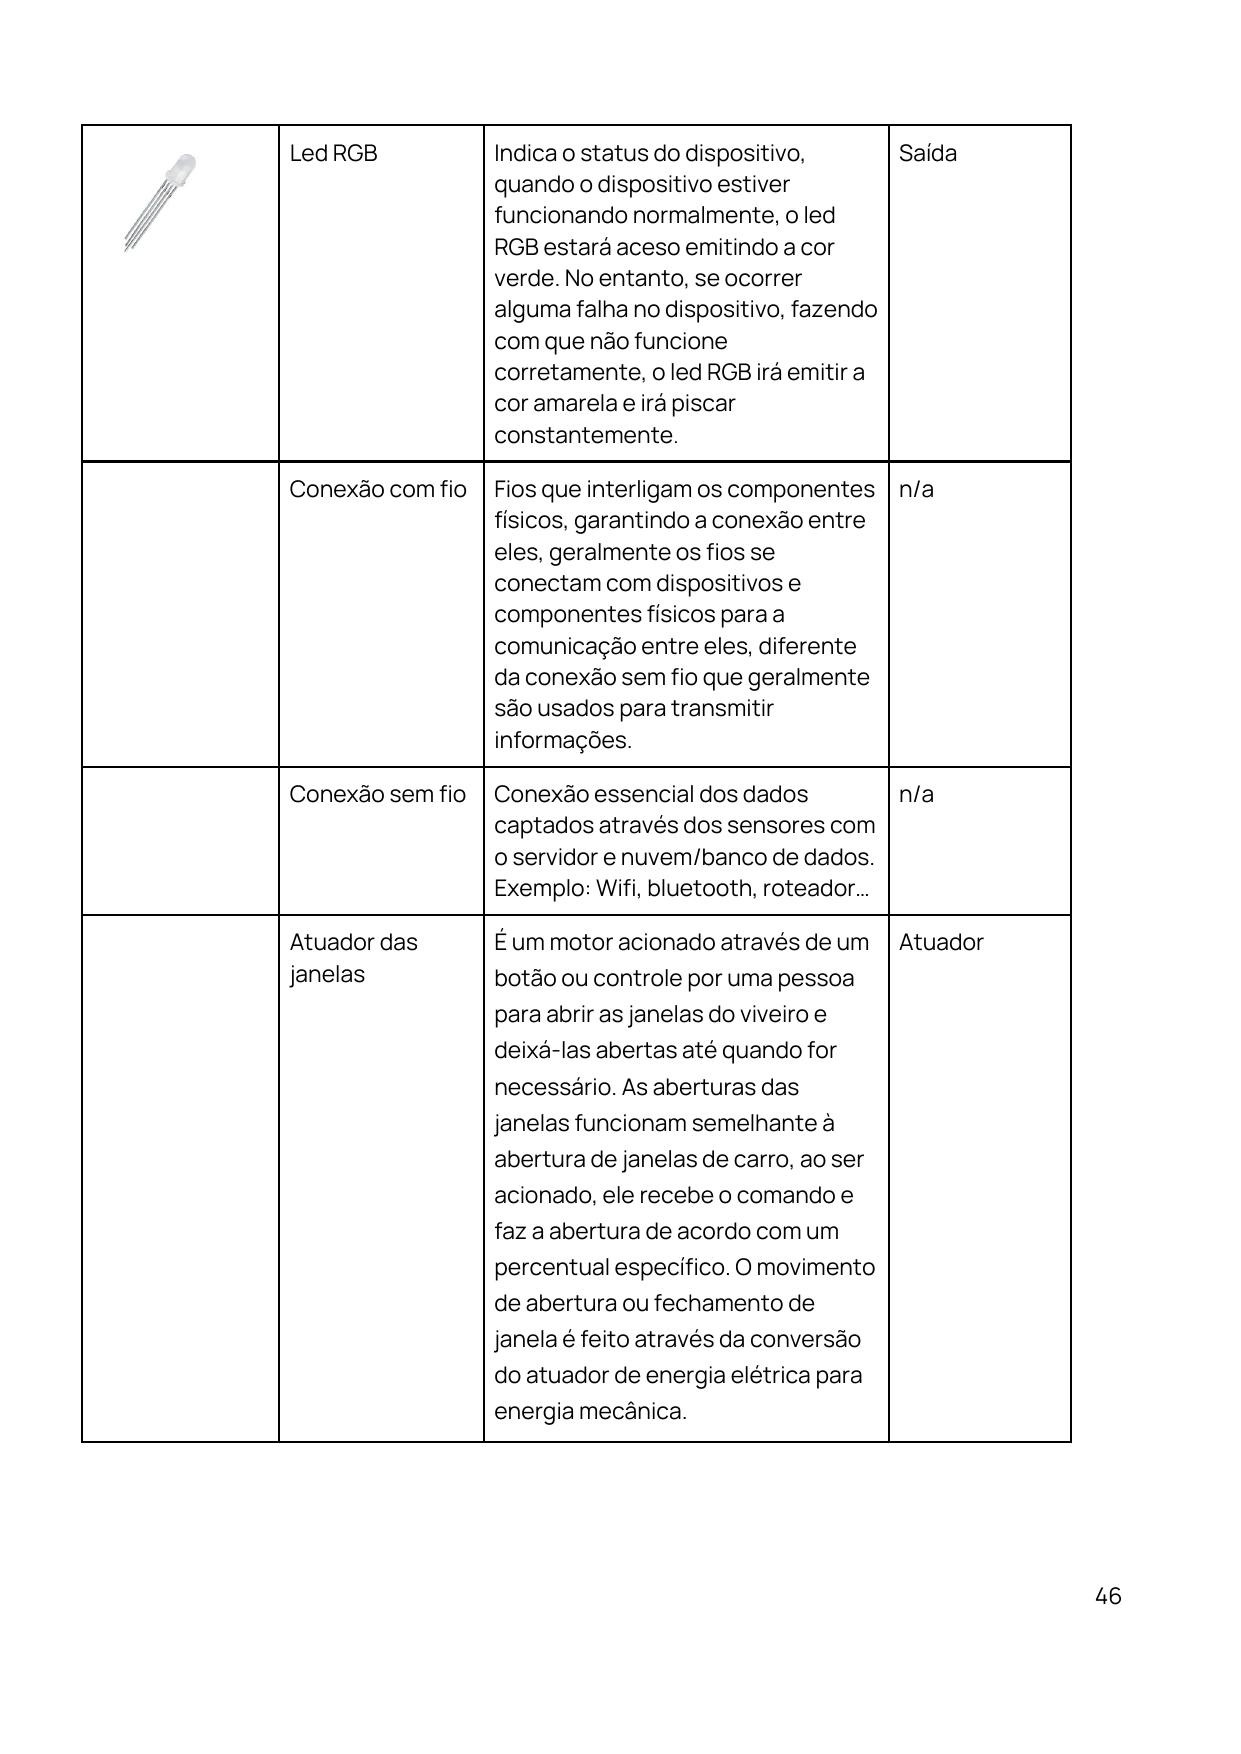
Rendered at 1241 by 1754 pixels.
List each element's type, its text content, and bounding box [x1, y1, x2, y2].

table_cell Indica o status do dispositivo, quando o dispositivo estiver funcionando normalmente, o led RGB estará aceso emitindo a cor verde. No entanto, se ocorrer alguma falha no dispositivo, fazendo com que não funcione corretamente, o led RGB irá emitir a cor amarela e irá piscar constantemente. [485, 126, 888, 460]
table_cell n/a [890, 768, 1070, 914]
table_cell [83, 463, 278, 766]
table_cell Conexão com fio [280, 463, 483, 766]
table_cell [83, 768, 278, 914]
table_cell Conexão essencial dos dados captados através dos sensores com o servidor e nuvem/banco de dados. Exemplo: Wifi, bluetooth, roteador… [485, 768, 888, 914]
table_cell Fios que interligam os componentes físicos, garantindo a conexão entre eles, geralmente os fios se conectam com dispositivos e componentes físicos para a comunicação entre eles, diferente da conexão sem fio que geralmente são usados para transmitir informações. [485, 463, 888, 766]
table_cell Conexão sem fio [280, 768, 483, 914]
table_cell n/a [890, 463, 1070, 766]
picture [92, 136, 228, 271]
table_cell Saída [890, 126, 1070, 460]
table_cell É um motor acionado através de um botão ou controle por uma pessoa para abrir as janelas do viveiro e deixá-las abertas até quando for necessário. As aberturas das janelas funcionam semelhante à abertura de janelas de carro, ao ser acionado, ele recebe o comando e faz a abertura de acordo com um percentual específico. O movimento de abertura ou fechamento de janela é feito através da conversão do atuador de energia elétrica para energia mecânica. [485, 916, 888, 1441]
table_cell [83, 126, 278, 460]
table_cell Atuador [890, 916, 1070, 1441]
table_cell [83, 916, 278, 1441]
table_cell Led RGB [280, 126, 483, 460]
table_cell Atuador das janelas [280, 916, 483, 1441]
